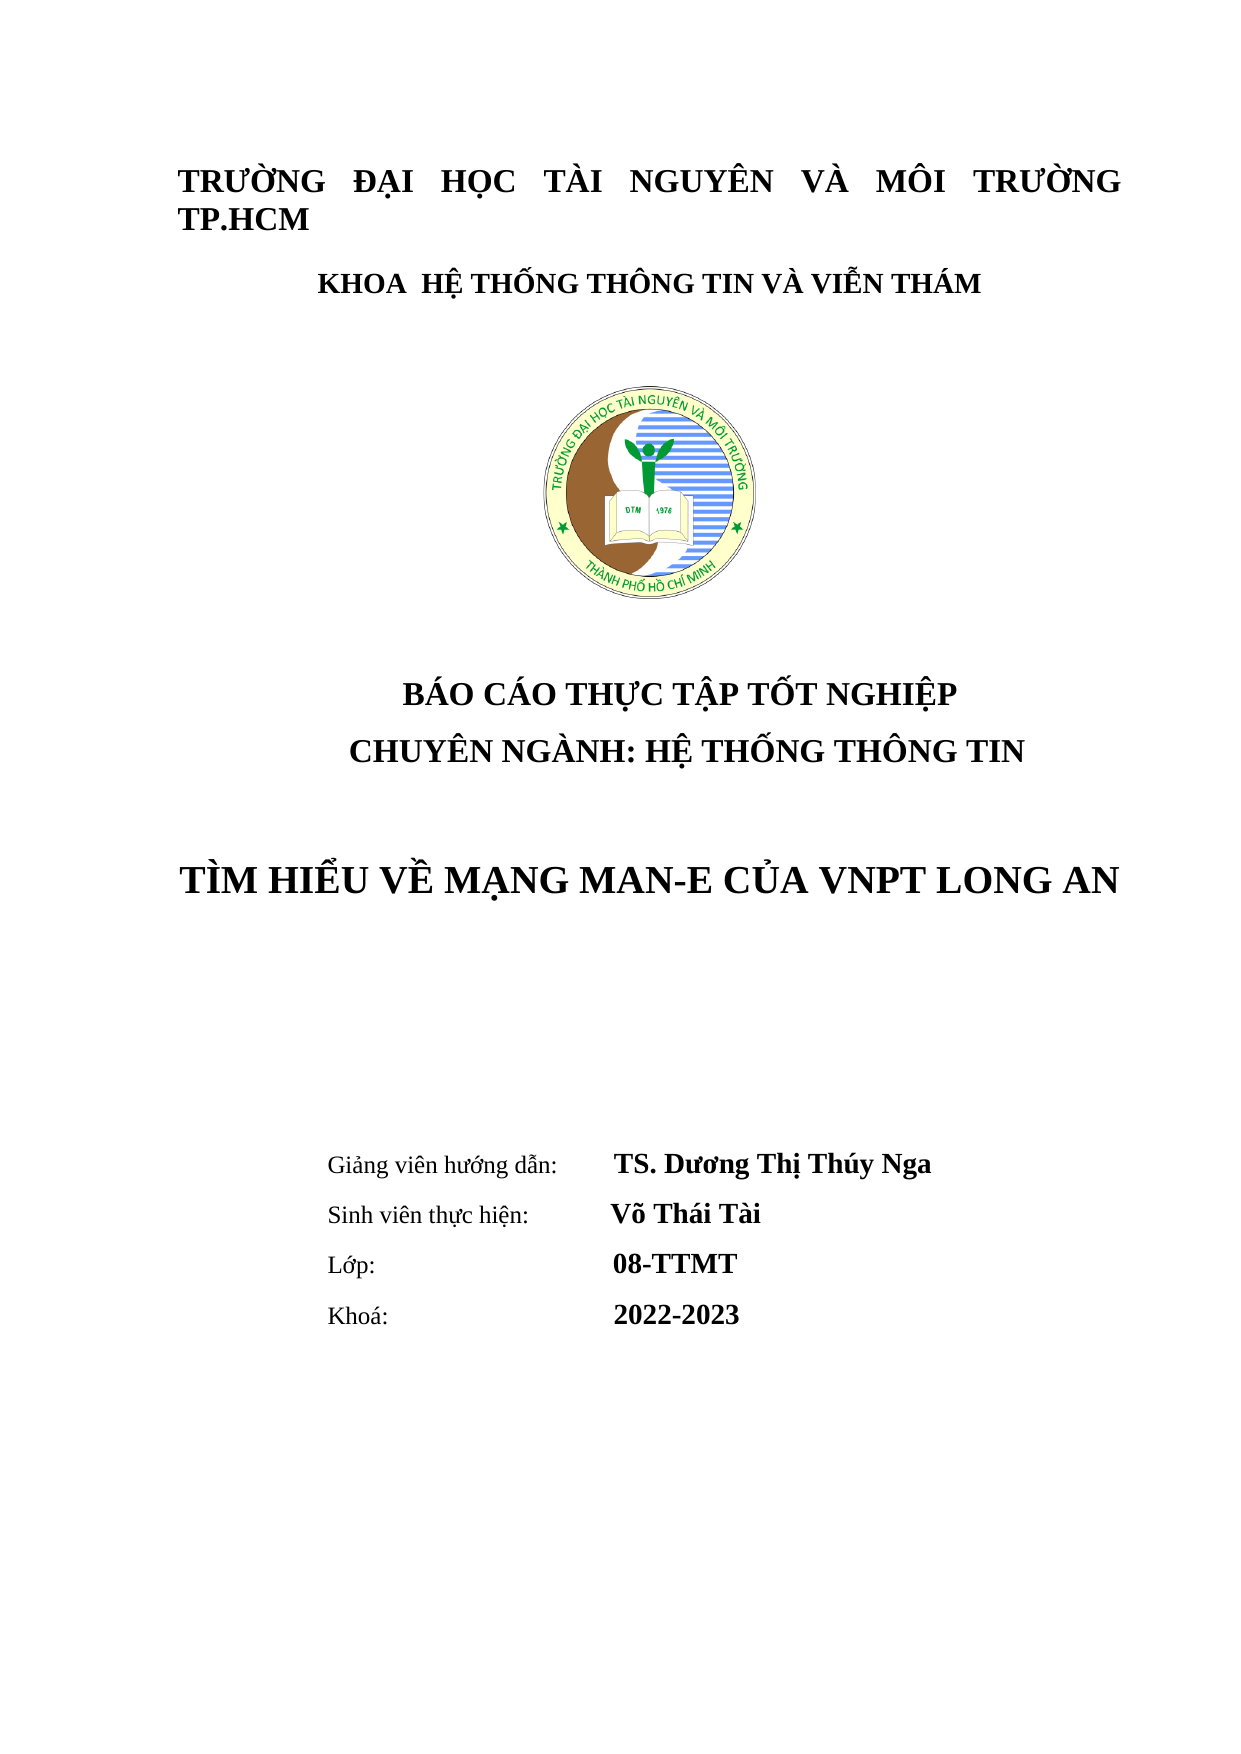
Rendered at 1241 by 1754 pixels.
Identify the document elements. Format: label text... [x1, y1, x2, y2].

text KHOA HỆ THỐNG THÔNG TIN VÀ VIỄN THÁM [177, 267, 1122, 300]
text Sinh viên thực hiện: Võ Thái Tài [177, 1196, 1122, 1230]
text BÁO CÁO THỰC TẬP TỐT NGHIỆP [327, 674, 1122, 712]
text TÌM HIỂU VỀ MẠNG MAN-E CỦA VNPT LONG AN [177, 856, 1122, 902]
text TRƯỜNG ĐẠI HỌC TÀI NGUYÊN VÀ MÔI TRƯỜNG TP.HCM [177, 161, 1122, 238]
text CHUYÊN NGÀNH: HỆ THỐNG THÔNG TIN [177, 731, 1122, 770]
text Khoá: 2022-2023 [177, 1297, 1122, 1330]
text Lớp: 08-TTMT [177, 1247, 1122, 1280]
text Giảng viên hướng dẫn: TS. Dương Thị Thúy Nga [177, 1146, 1122, 1179]
picture [543, 386, 756, 599]
